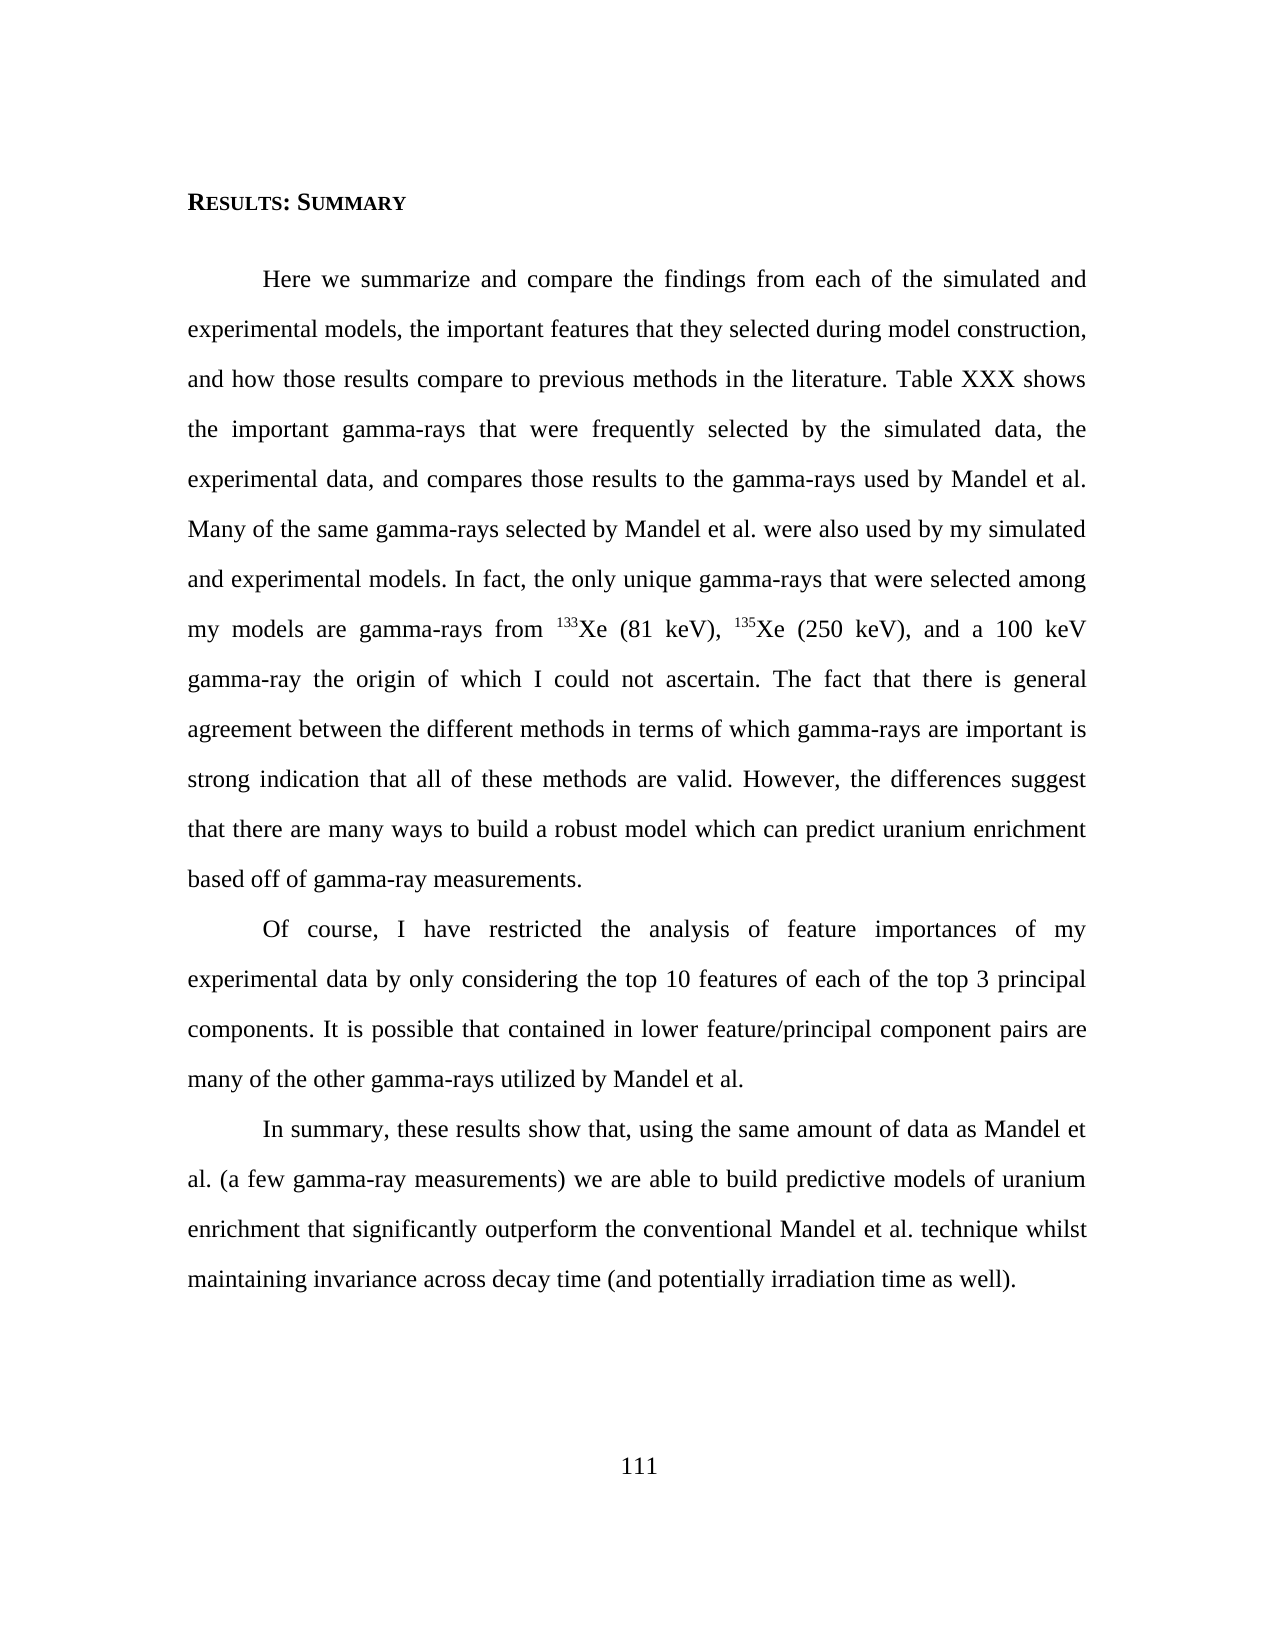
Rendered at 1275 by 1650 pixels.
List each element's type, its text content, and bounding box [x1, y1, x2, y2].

text In summary, these results show that, using the same amount of data as Mandel et al. (a few gamma-ray measurements) we are able to build predictive models of uranium enrichment that significantly outperform the conventional Mandel et al. technique whilst maintaining invariance across decay time (and potentially irradiation time as well). [187, 1093, 1087, 1293]
subtitle Results: Summary [187, 187, 1087, 216]
text Of course, I have restricted the analysis of feature importances of my experimental data by only considering the top 10 features of each of the top 3 principal components. It is possible that contained in lower feature/principal component pairs are many of the other gamma-rays utilized by Mandel et al. [187, 893, 1087, 1093]
text Here we summarize and compare the findings from each of the simulated and experimental models, the important features that they selected during model construction, and how those results compare to previous methods in the literature. Table XXX shows the important gamma-rays that were frequently selected by the simulated data, the experimental data, and compares those results to the gamma-rays used by Mandel et al. Many of the same gamma-rays selected by Mandel et al. were also used by my simulated and experimental models. In fact, the only unique gamma-rays that were selected among my models are gamma-rays from 133Xe (81 keV), 135Xe (250 keV), and a 100 keV gamma-ray the origin of which I could not ascertain. The fact that there is general agreement between the different methods in terms of which gamma-rays are important is strong indication that all of these methods are valid. However, the differences suggest that there are many ways to build a robust model which can predict uranium enrichment based off of gamma-ray measurements. [187, 243, 1087, 893]
